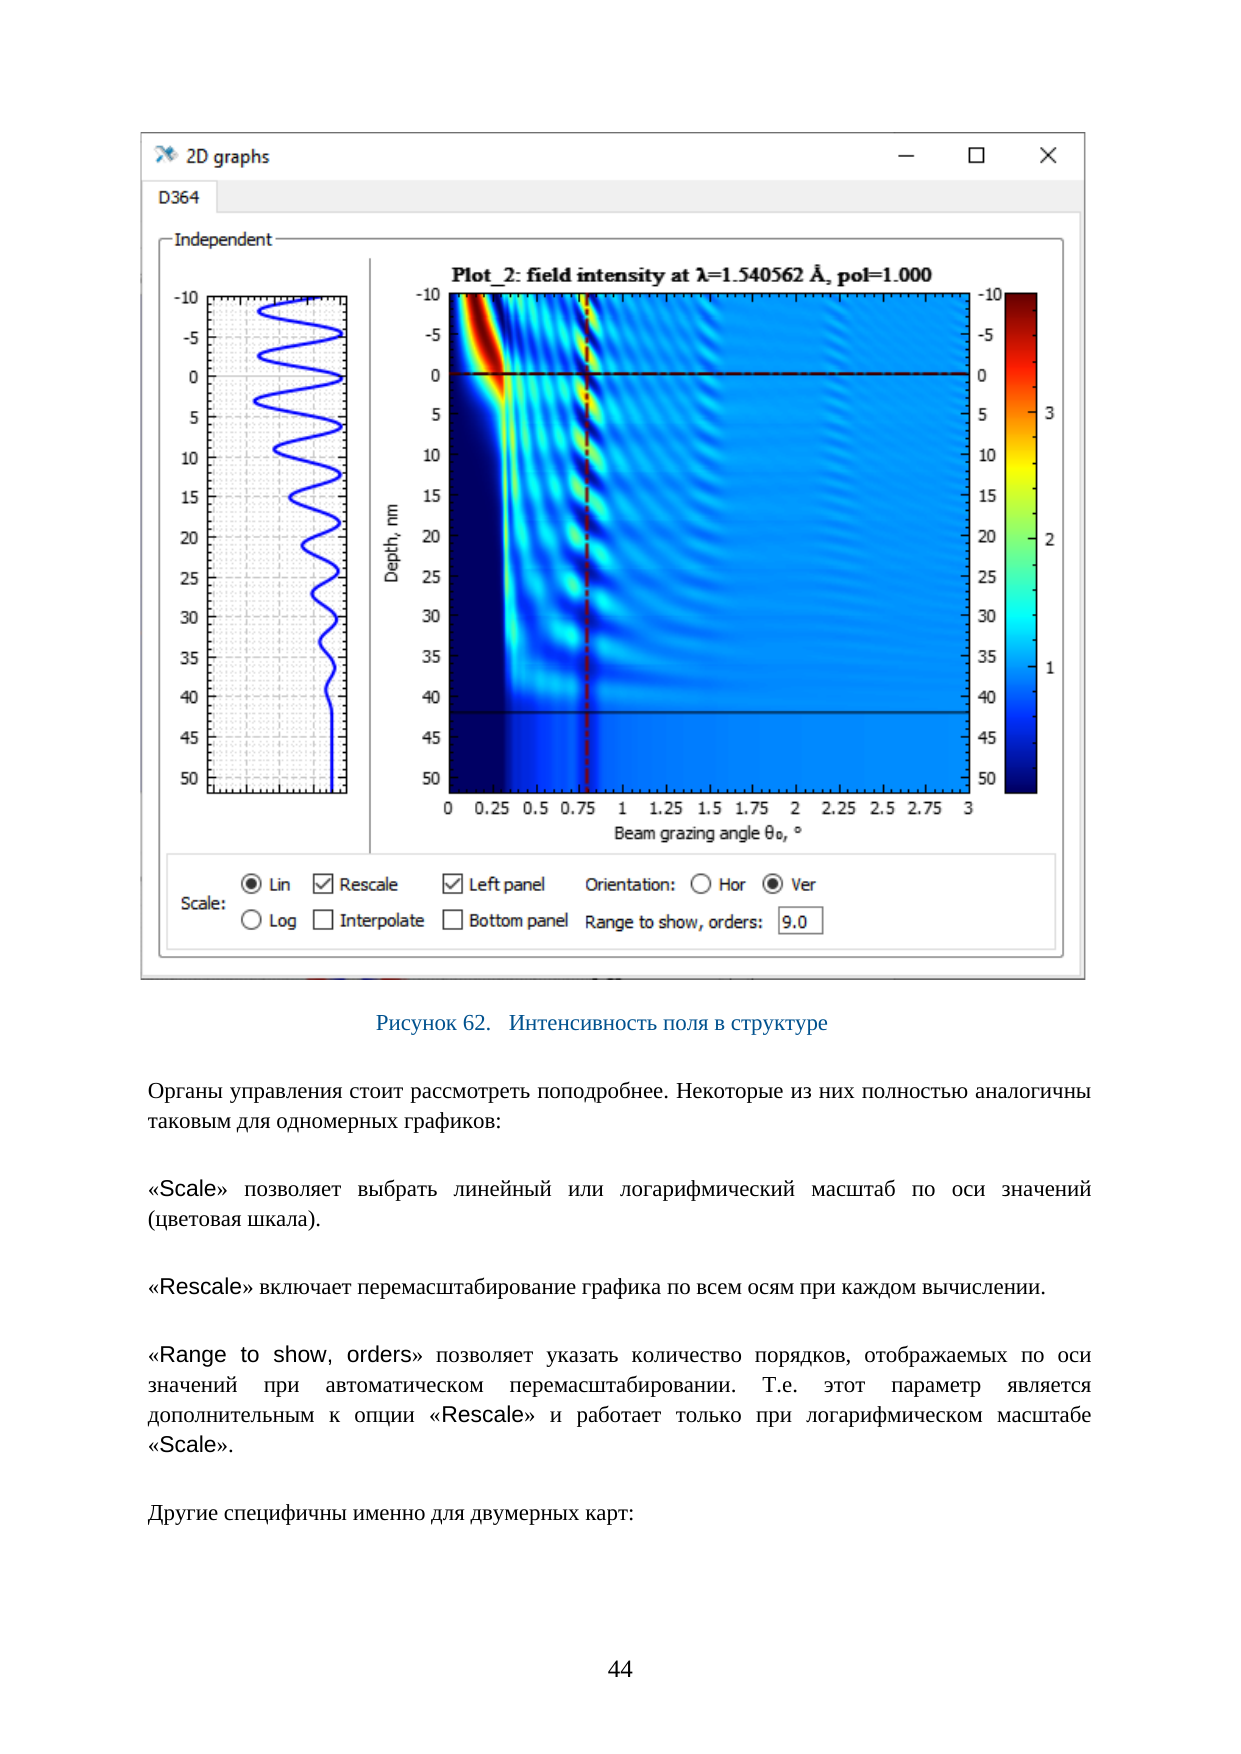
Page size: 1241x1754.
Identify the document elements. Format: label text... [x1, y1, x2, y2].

text «Range to show, orders» позволяет указать количество порядков, отображаемых по оси значений при автоматическом перемасштабировании. Т.е. этот параметр является дополнительным к опции «Rescale» и работает только при логарифмическом масштабе «Scale». [148, 1341, 1093, 1458]
text «Rescale» включает перемасштабирование графика по всем осям при каждом вычислении. [148, 1273, 1093, 1299]
picture [140, 132, 1086, 980]
text «Scale» позволяет выбрать линейный или логарифмический масштаб по оси значений (цветовая шкала). [148, 1174, 1093, 1231]
text Другие специфичны именно для двумерных карт: [148, 1499, 1093, 1526]
text Органы управления стоит рассмотреть поподробнее. Некоторые из них полностью аналогичны таковым для одномерных графиков: [148, 1077, 1093, 1133]
